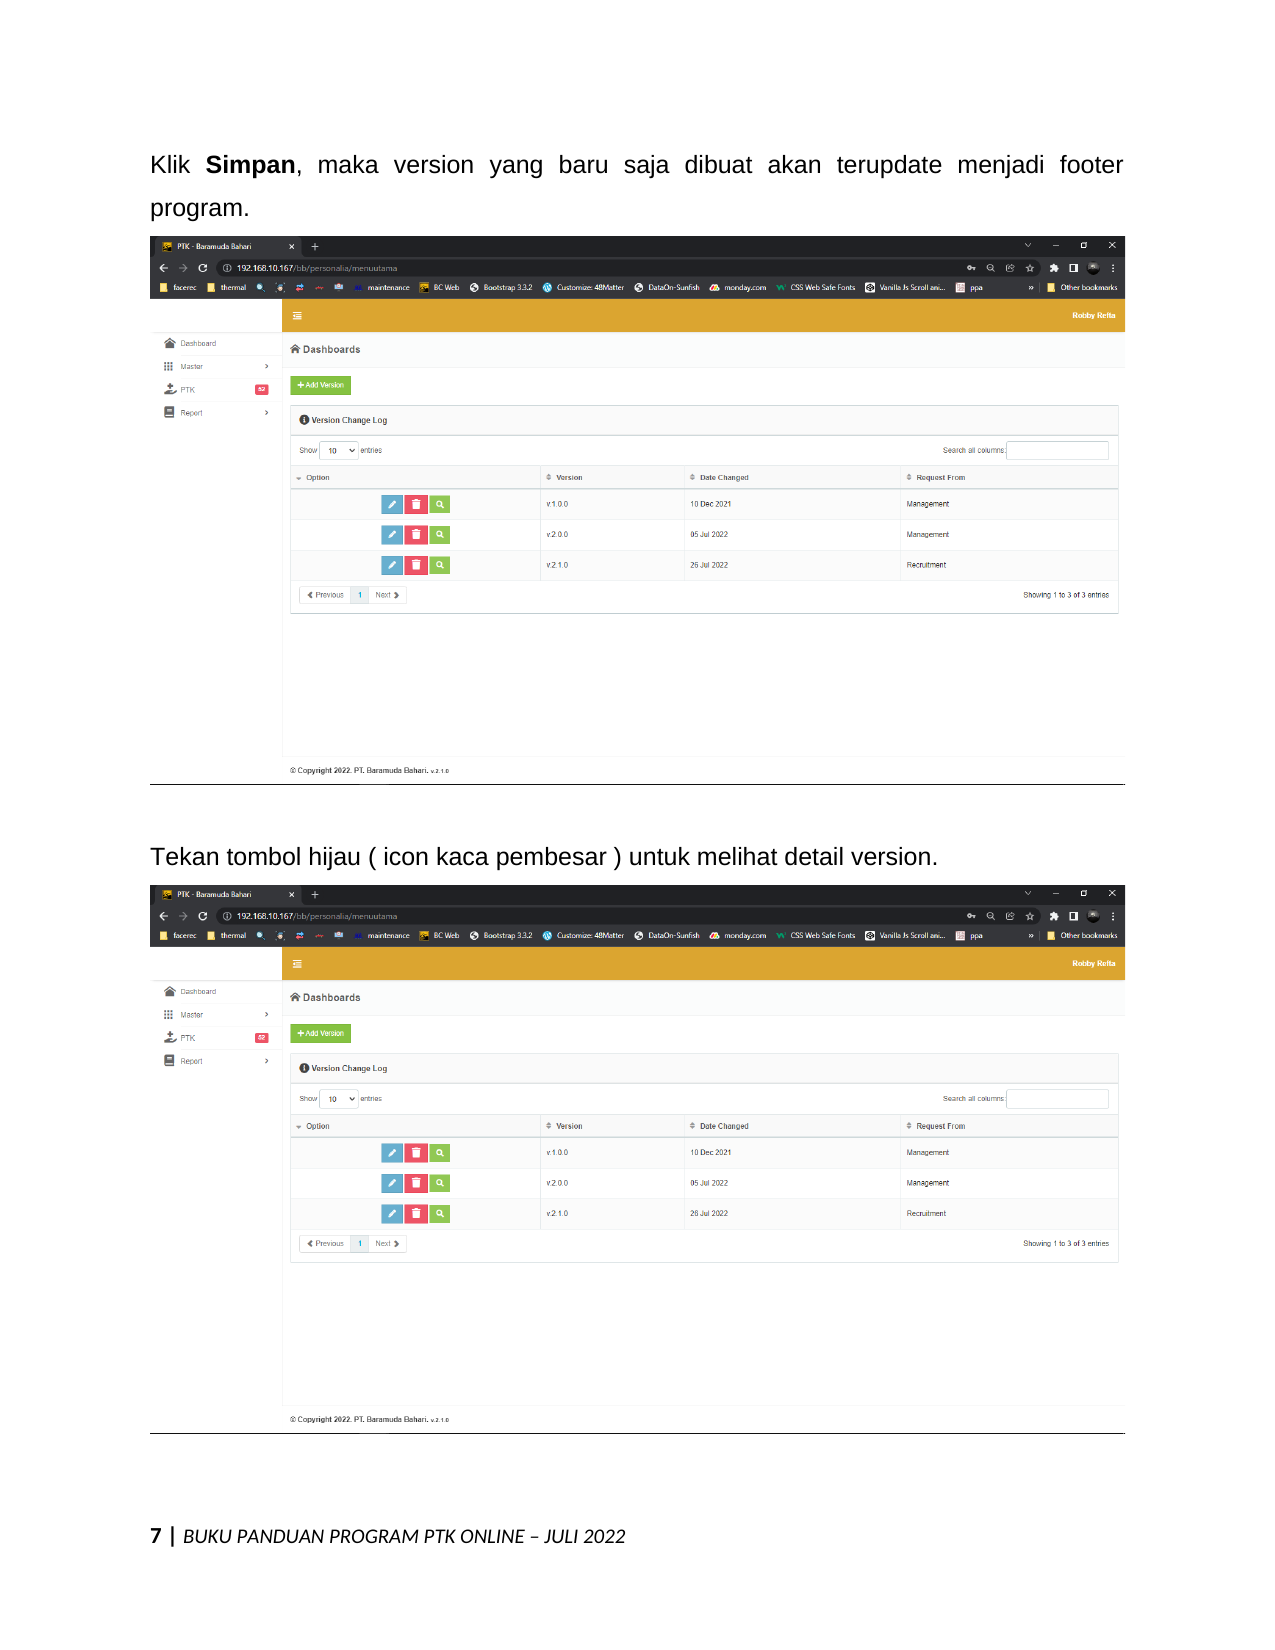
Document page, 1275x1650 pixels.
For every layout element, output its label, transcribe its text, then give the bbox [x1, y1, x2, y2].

picture [150, 885, 1125, 1434]
picture [150, 236, 1125, 785]
list Klik Simpan, maka version yang baru saja dibuat akan terupdate menjadi footer program. [150, 150, 1125, 222]
list Tekan tombol hijau ( icon kaca pembesar ) untuk melihat detail version. [150, 842, 1125, 871]
